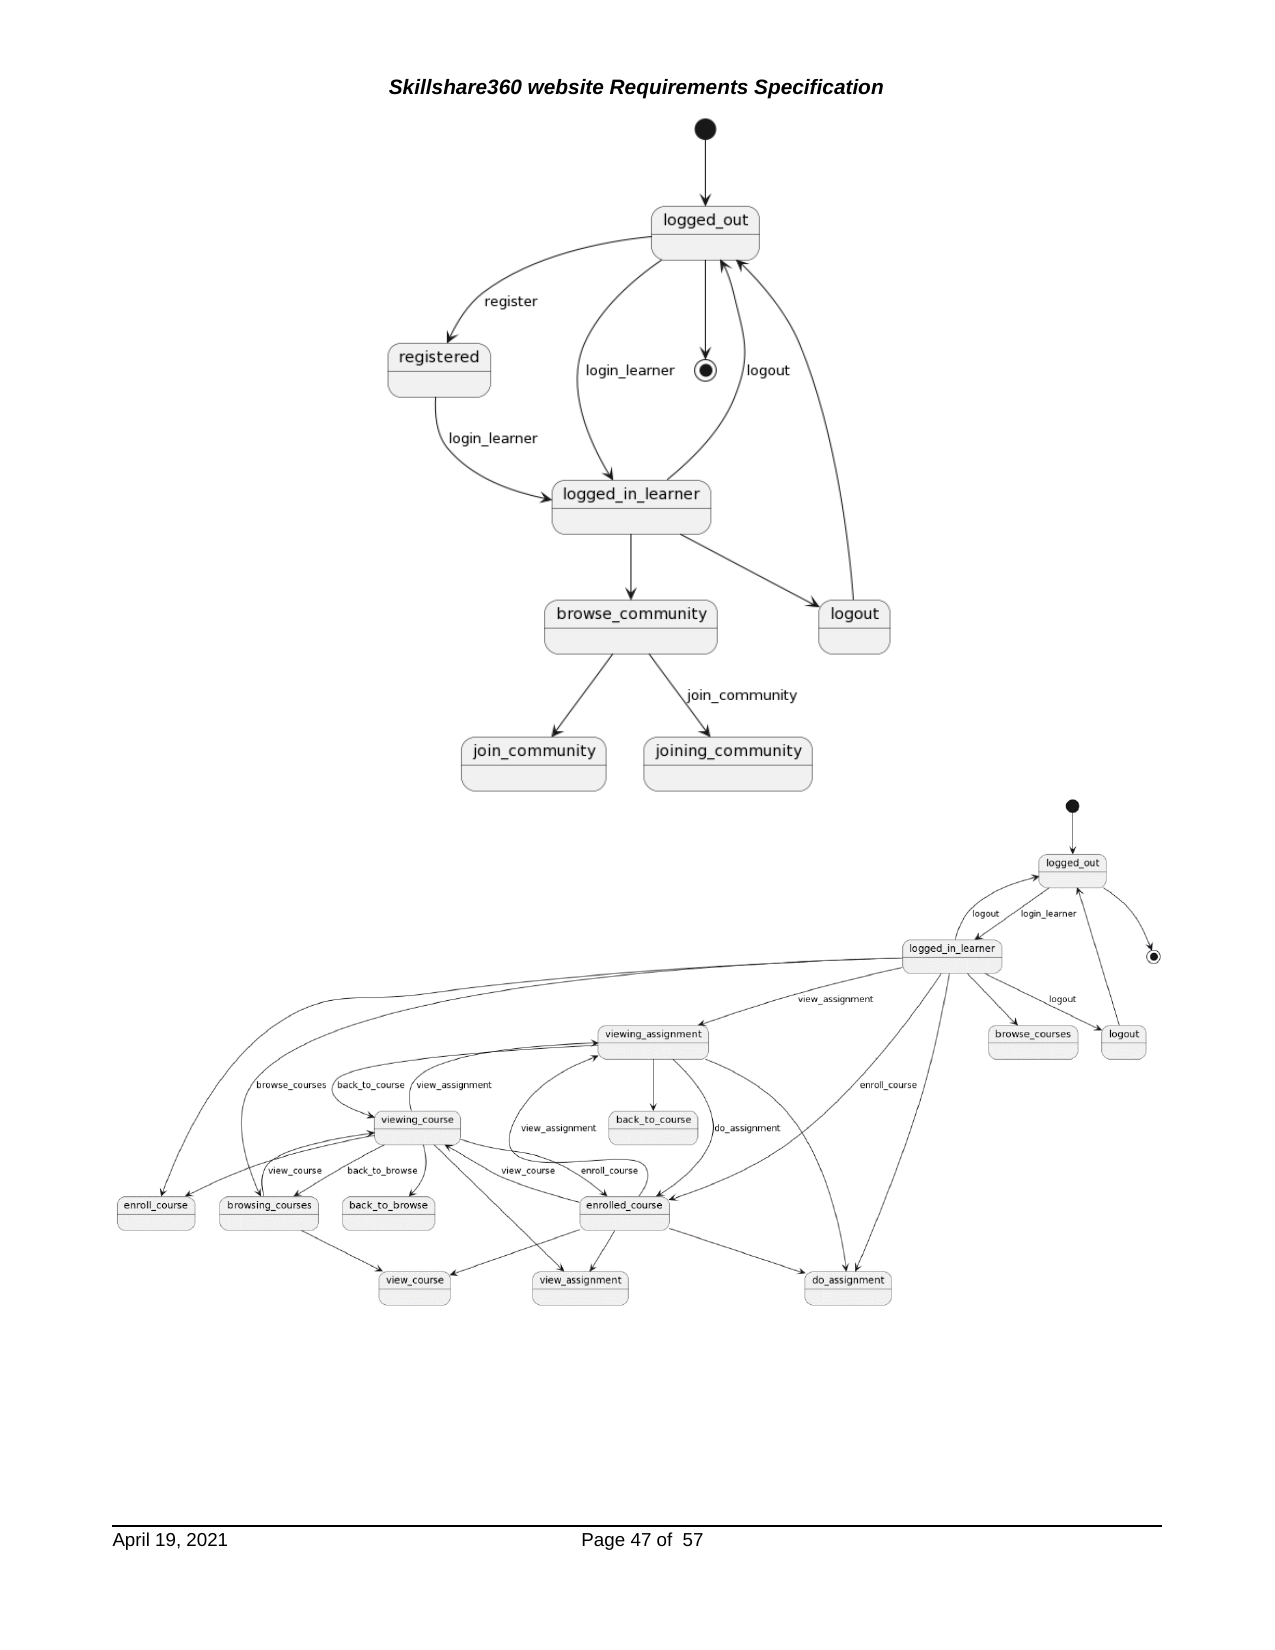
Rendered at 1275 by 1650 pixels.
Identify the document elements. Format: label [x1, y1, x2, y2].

picture [112, 112, 1163, 1308]
